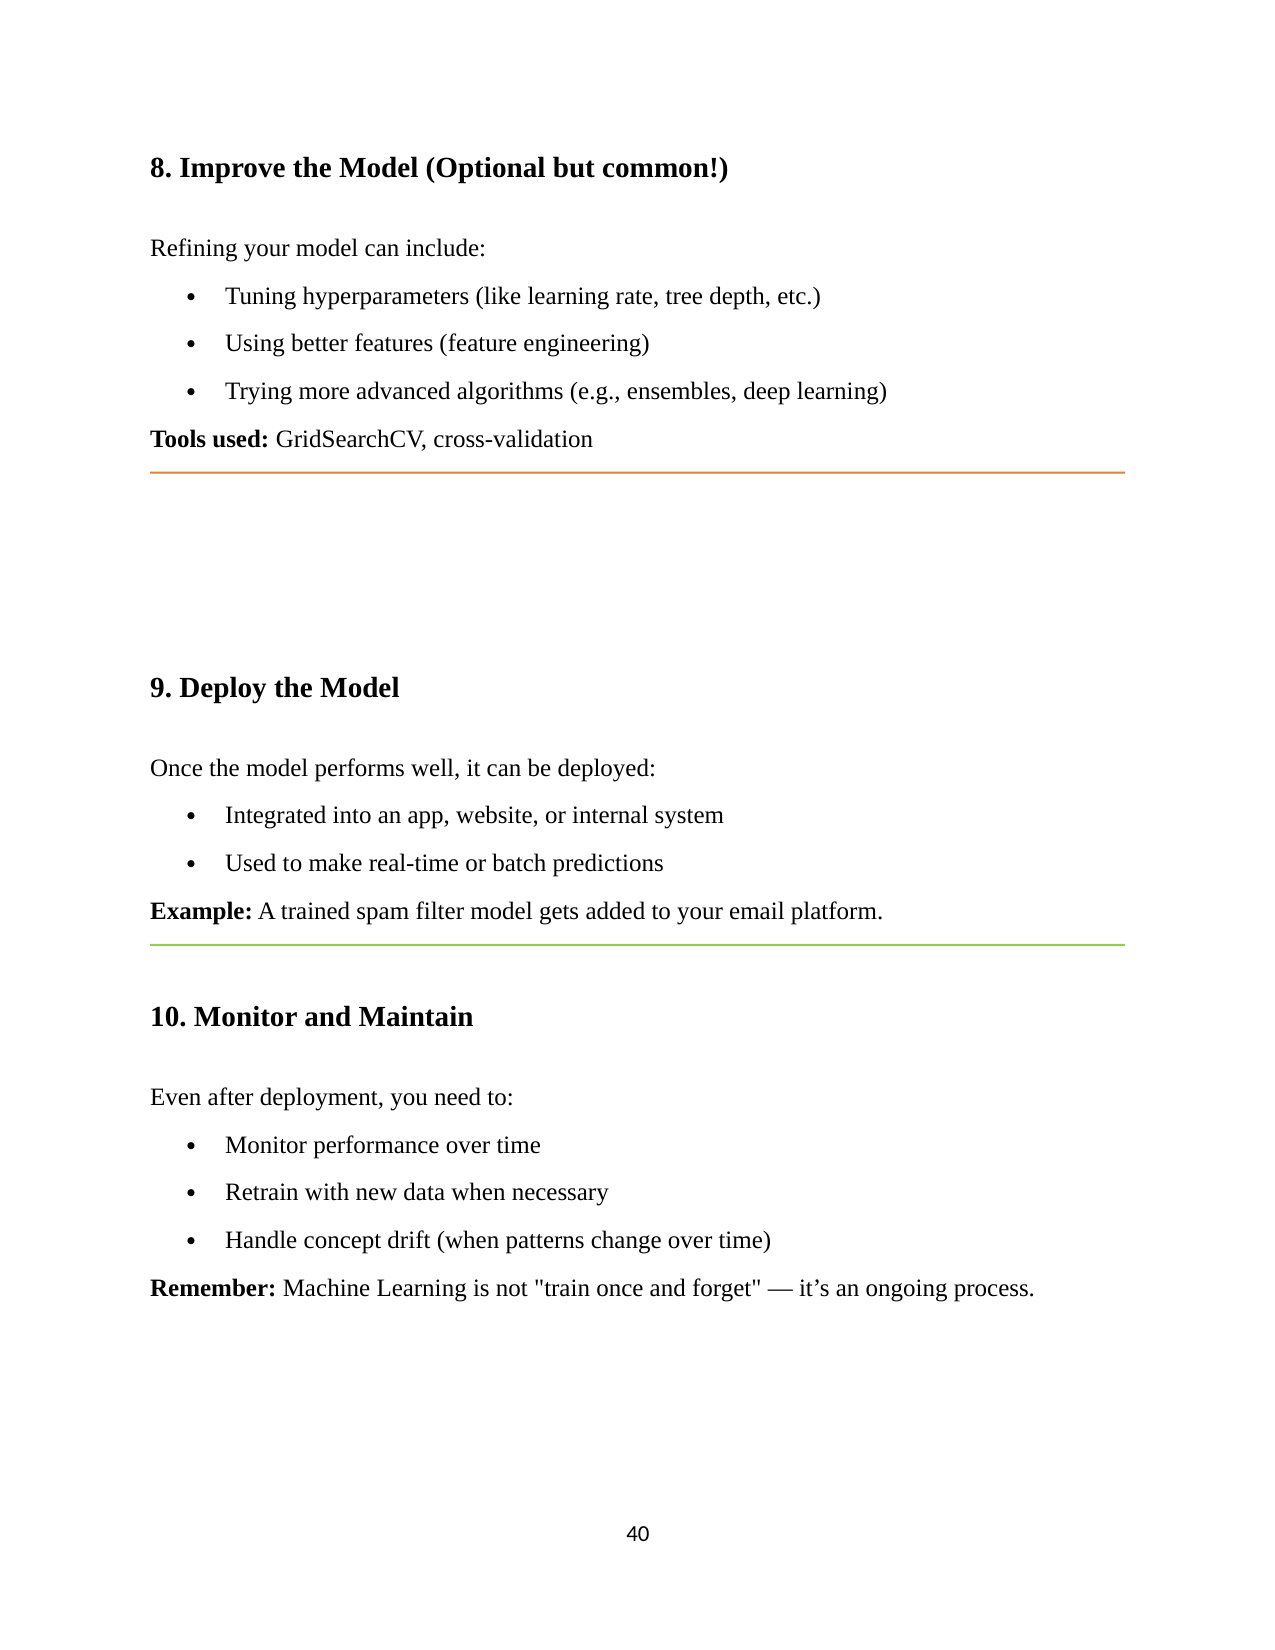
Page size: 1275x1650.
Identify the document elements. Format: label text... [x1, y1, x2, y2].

list Tuning hyperparameters (like learning rate, tree depth, etc.) [187, 281, 1125, 309]
subtitle 9. Deploy the Model [150, 670, 1125, 703]
list Handle concept drift (when patterns change over time) [187, 1225, 1125, 1254]
list Integrated into an app, website, or internal system [187, 801, 1125, 829]
text Example: A trained spam filter model gets added to your email platform. [150, 896, 1125, 925]
subtitle 8. Improve the Model (Optional but common!) [150, 150, 1125, 183]
text Even after deployment, you need to: [150, 1082, 1125, 1111]
list Monitor performance over time [187, 1130, 1125, 1158]
subtitle 10. Monitor and Maintain [150, 999, 1125, 1032]
list Used to make real-time or batch predictions [187, 848, 1125, 877]
list Using better features (feature engineering) [187, 328, 1125, 357]
text Tools used: GridSearchCV, cross-validation [150, 424, 1125, 453]
list Retrain with new data when necessary [187, 1177, 1125, 1206]
text Remember: Machine Learning is not "train once and forget" — it’s an ongoing process. [150, 1273, 1125, 1302]
text Once the model performs well, it can be deployed: [150, 753, 1125, 782]
list Trying more advanced algorithms (e.g., ensembles, deep learning) [187, 376, 1125, 405]
text Refining your model can include: [150, 233, 1125, 262]
